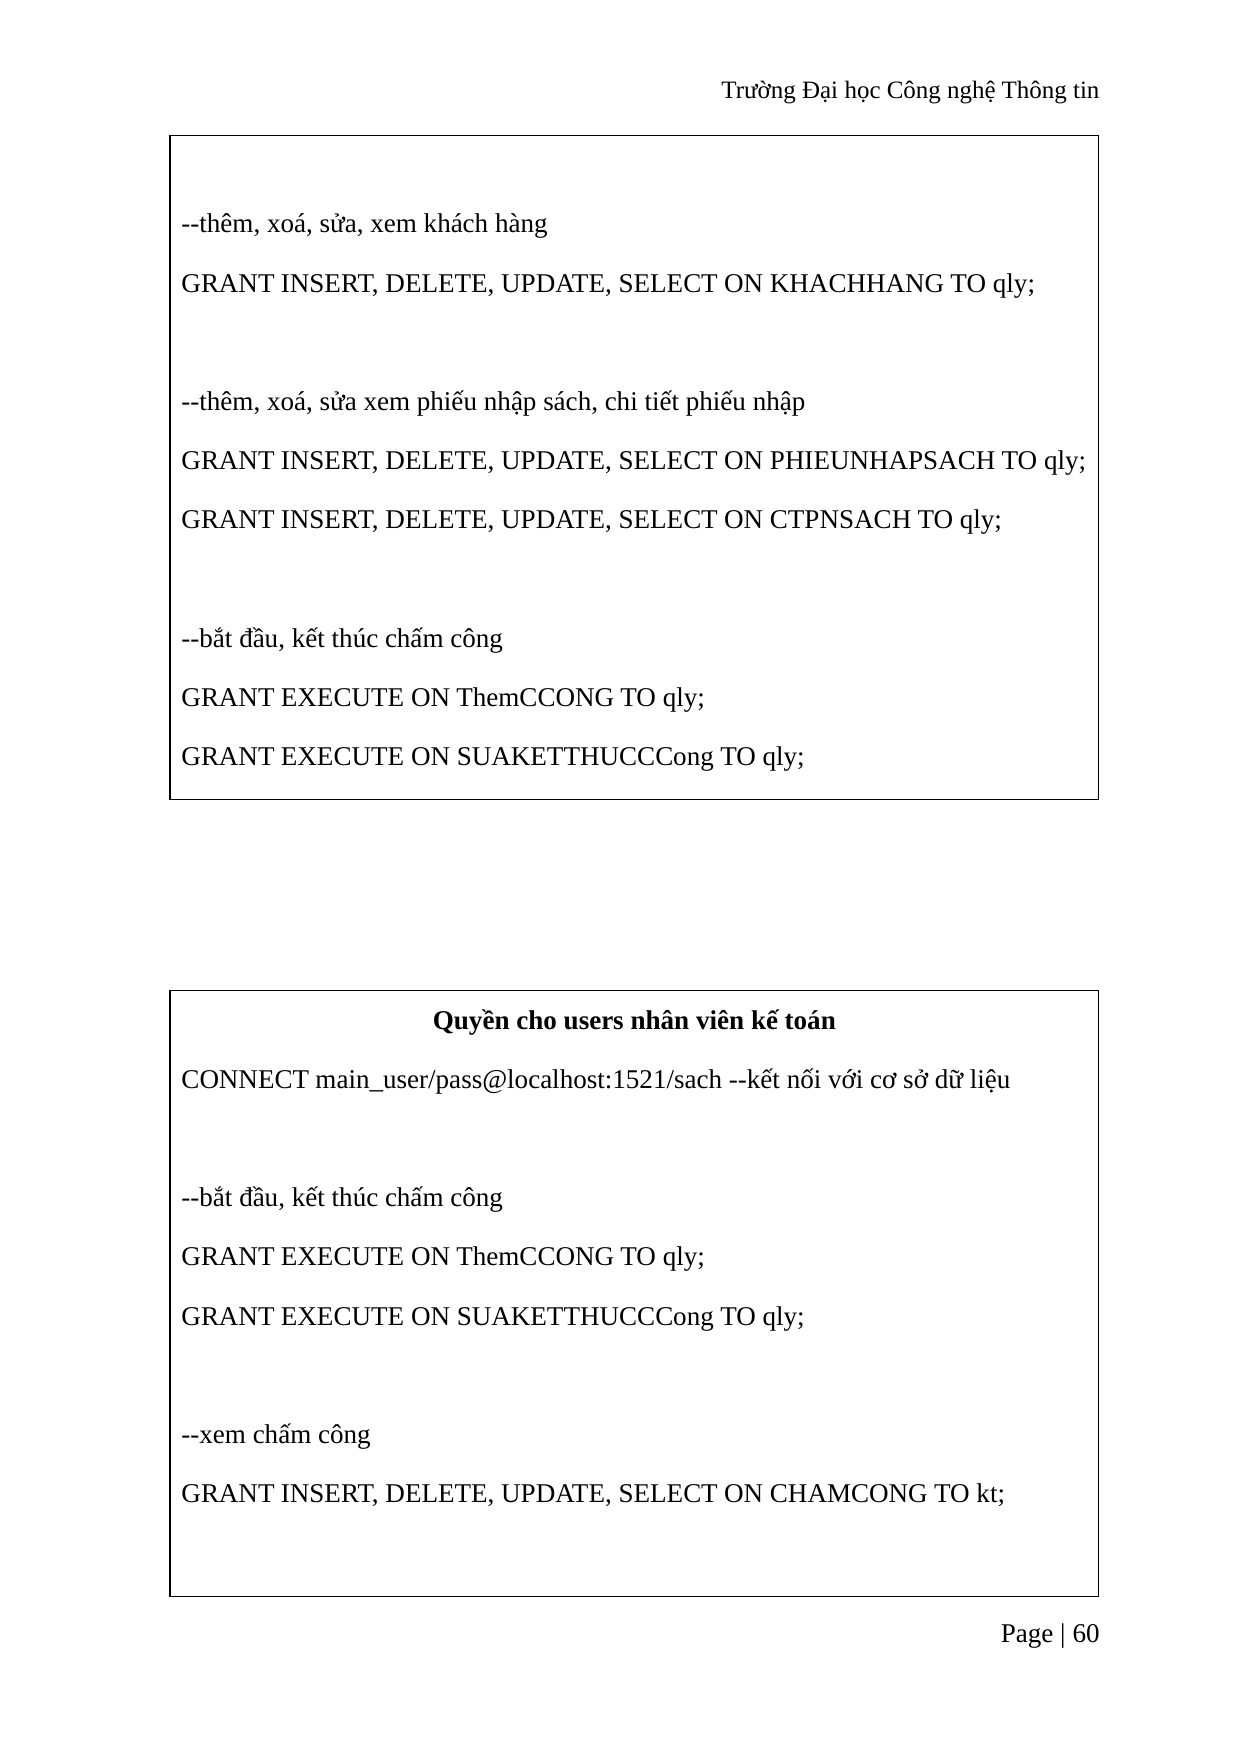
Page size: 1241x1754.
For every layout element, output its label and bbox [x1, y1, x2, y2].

table_header [171, 991, 1098, 1596]
table_header [171, 136, 1098, 799]
